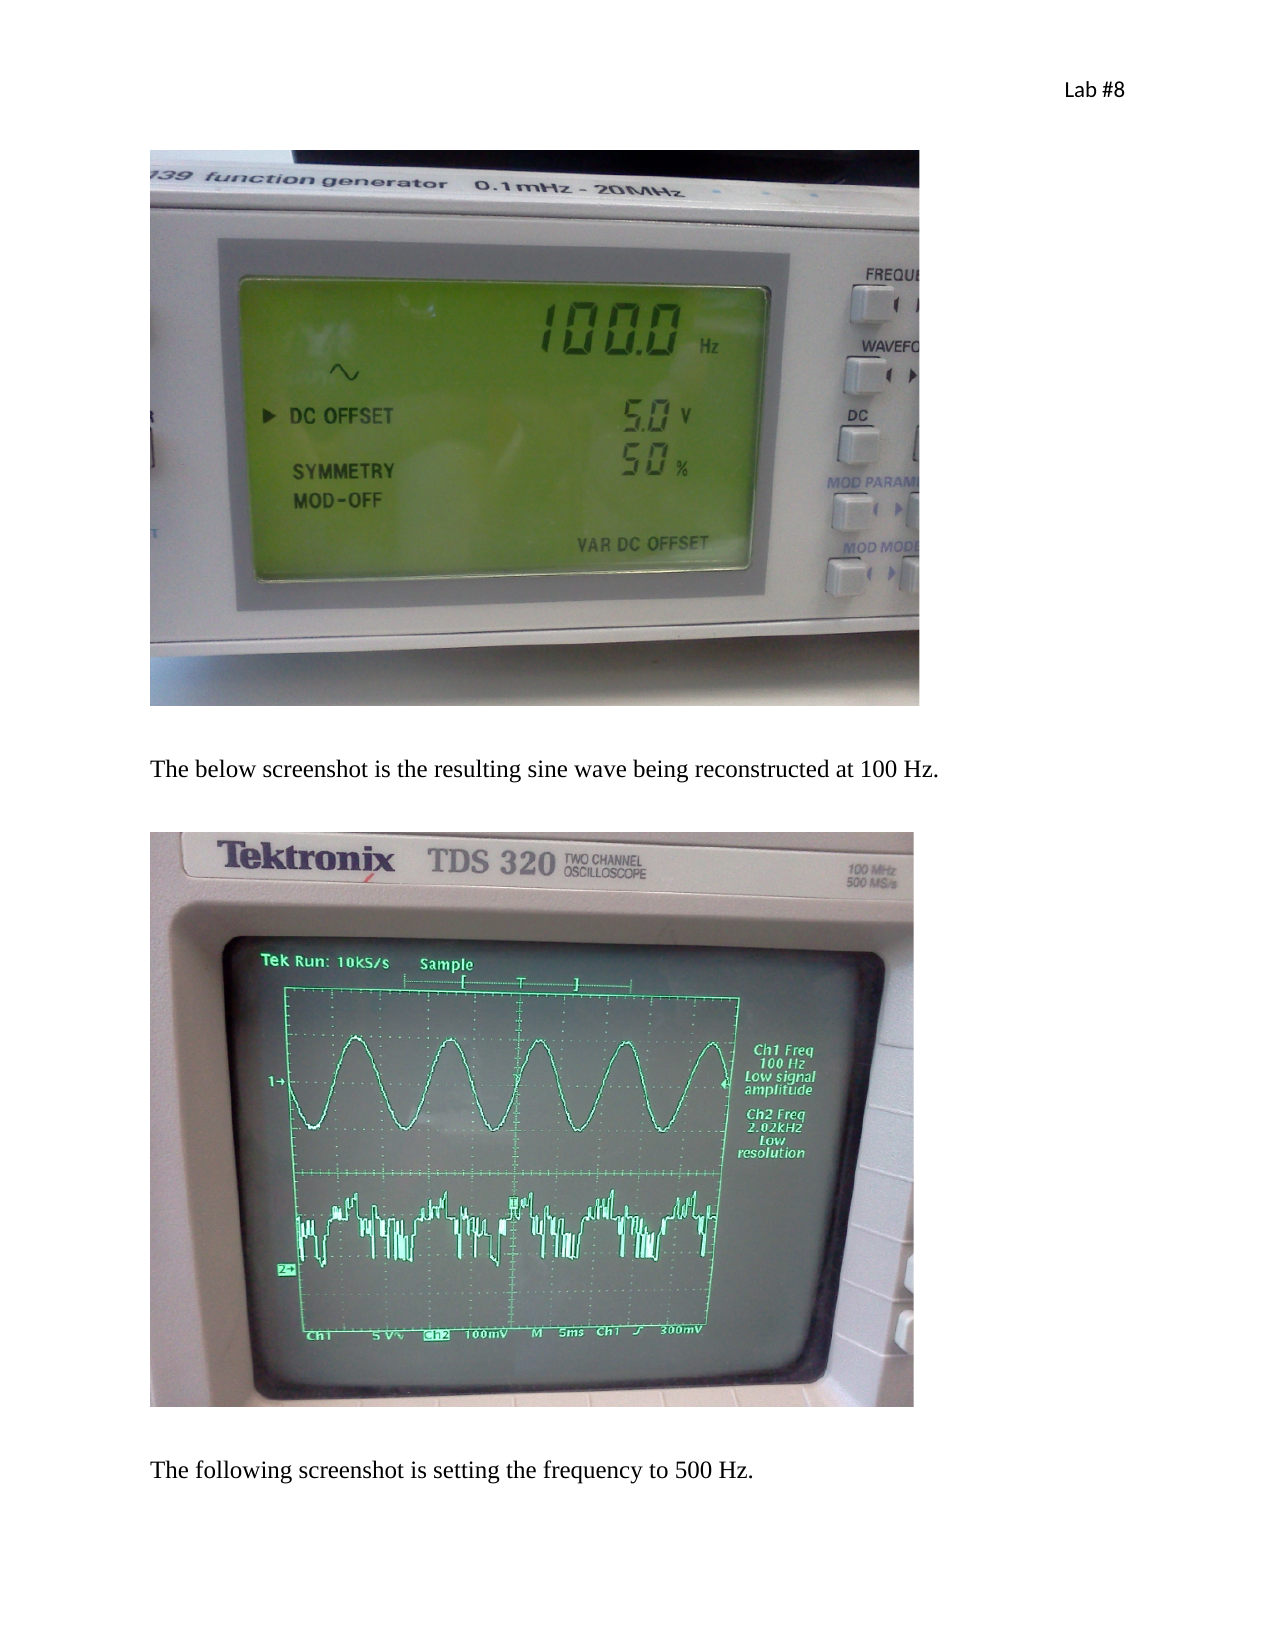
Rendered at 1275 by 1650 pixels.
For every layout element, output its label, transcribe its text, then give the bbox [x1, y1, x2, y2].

picture [150, 832, 914, 1407]
text The below screenshot is the resulting sine wave being reconstructed at 100 Hz. [150, 754, 1125, 783]
picture [150, 150, 920, 706]
text The following screenshot is setting the frequency to 500 Hz. [150, 1456, 1125, 1484]
